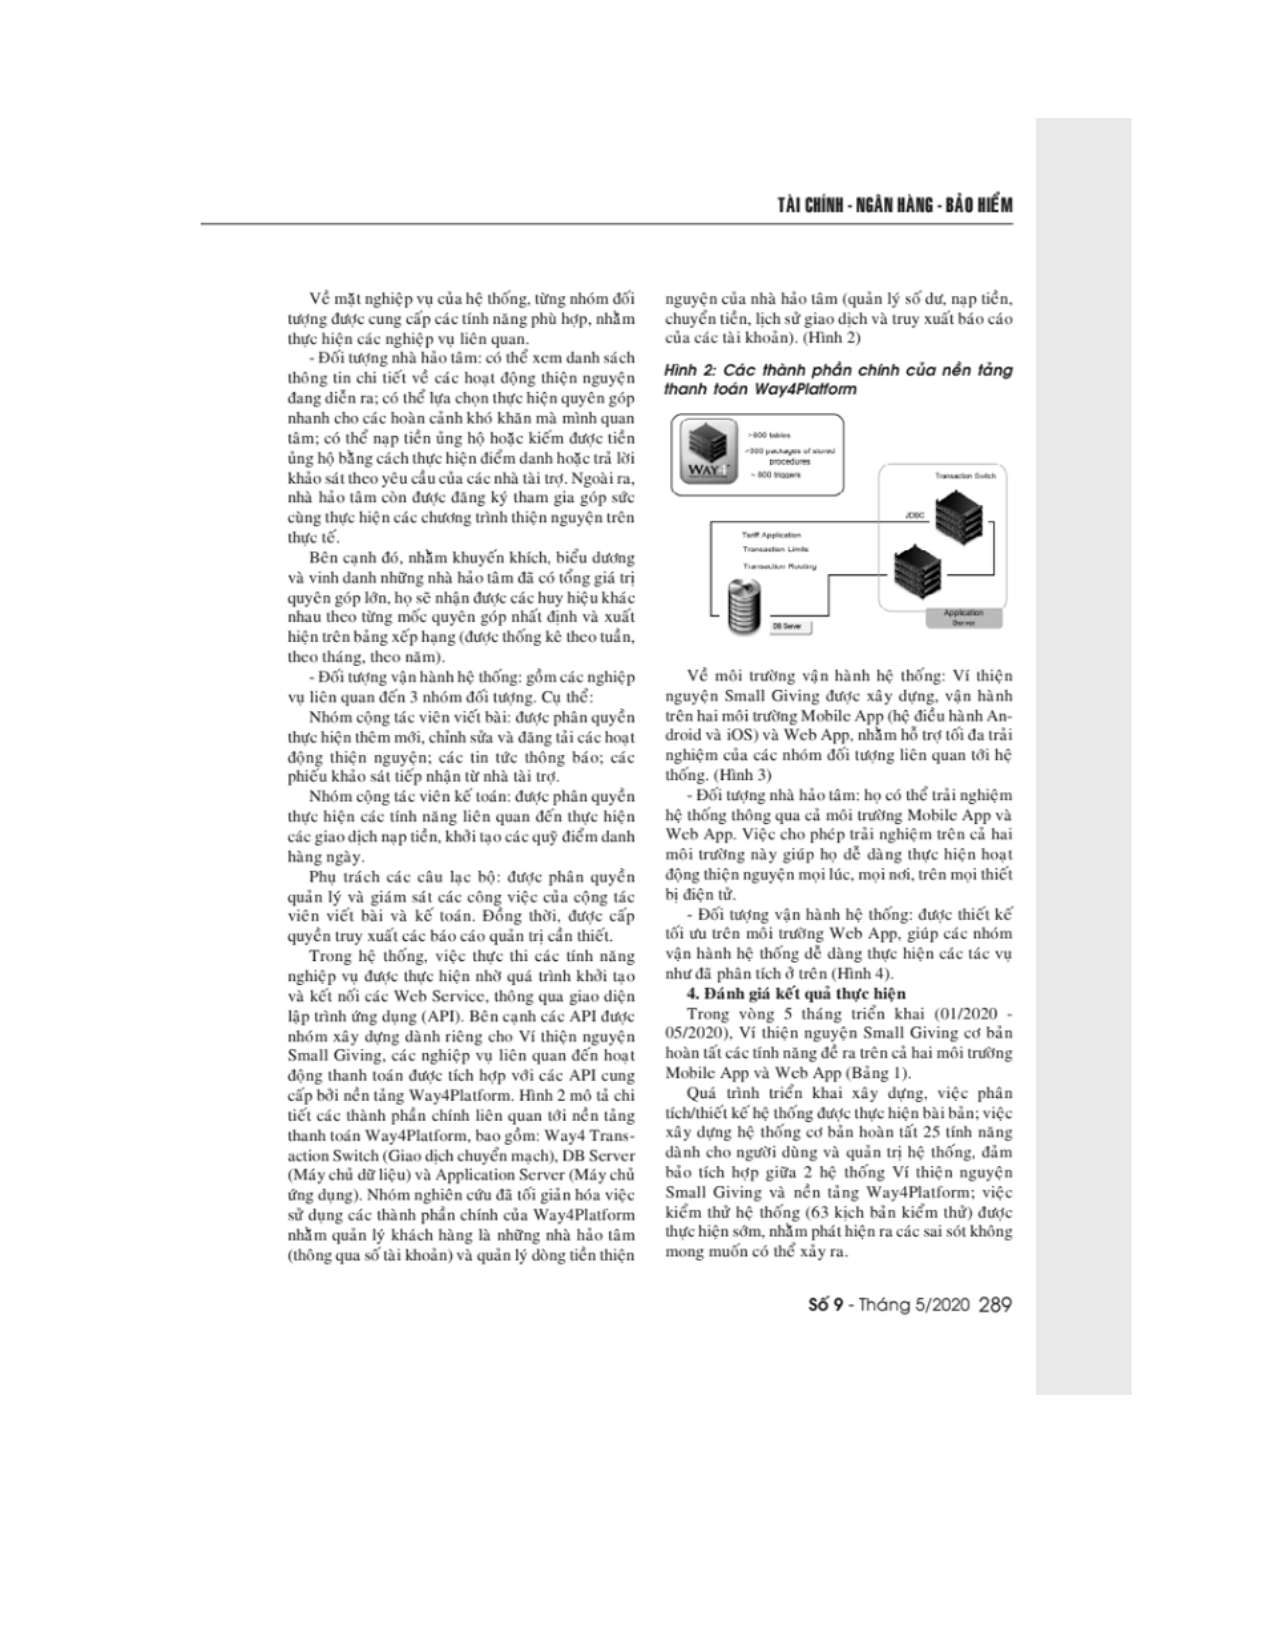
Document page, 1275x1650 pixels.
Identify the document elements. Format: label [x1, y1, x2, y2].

picture [177, 118, 1157, 1395]
